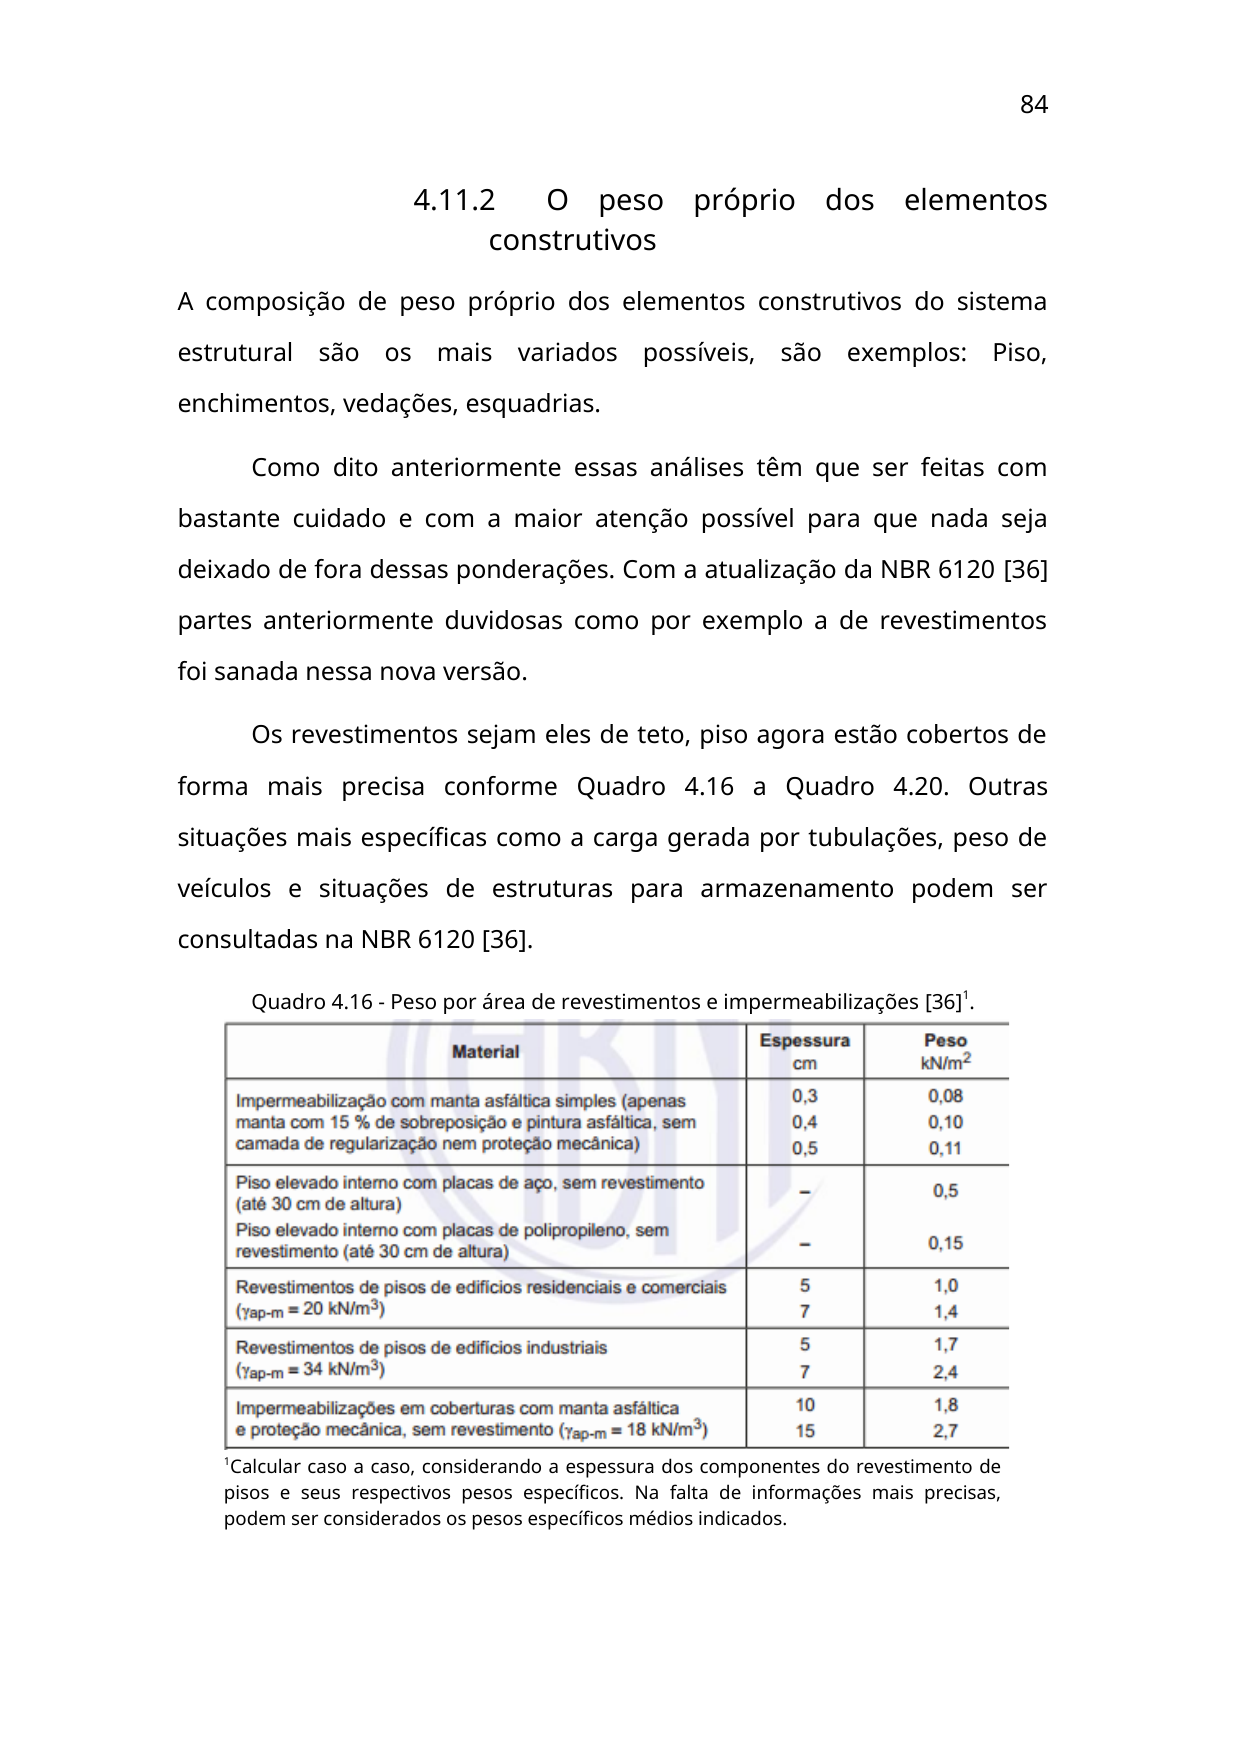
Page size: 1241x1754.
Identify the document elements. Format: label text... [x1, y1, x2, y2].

table_cell [216, 1018, 1009, 1452]
text Como dito anteriormente essas análises têm que ser feitas com bastante cuidado e com a maior atenção possível para que nada seja deixado de fora dessas ponderações. Com a atualização da NBR 6120 [36] partes anteriormente duvidosas como por exemplo a de revestimentos foi sanada nessa nova versão. [177, 449, 1048, 688]
picture [223, 1019, 1010, 1450]
table_header Quadro 4.16 - Peso por área de revestimentos e impermeabilizações [36]1. [216, 985, 1009, 1017]
subtitle O peso próprio dos elementos construtivos [413, 179, 1048, 259]
text Os revestimentos sejam eles de teto, piso agora estão cobertos de forma mais precisa conforme Quadro 4.16 a Quadro 4.20. Outras situações mais específicas como a carga gerada por tubulações, peso de veículos e situações de estruturas para armazenamento podem ser consultadas na NBR 6120 [36]. [177, 717, 1048, 955]
table_cell 1Calcular caso a caso, considerando a espessura dos componentes do revestimento de pisos e seus respectivos pesos específicos. Na falta de informações mais precisas, podem ser considerados os pesos específicos médios indicados. [216, 1452, 1009, 1532]
text A composição de peso próprio dos elementos construtivos do sistema estrutural são os mais variados possíveis, são exemplos: Piso, enchimentos, vedações, esquadrias. [177, 284, 1048, 420]
